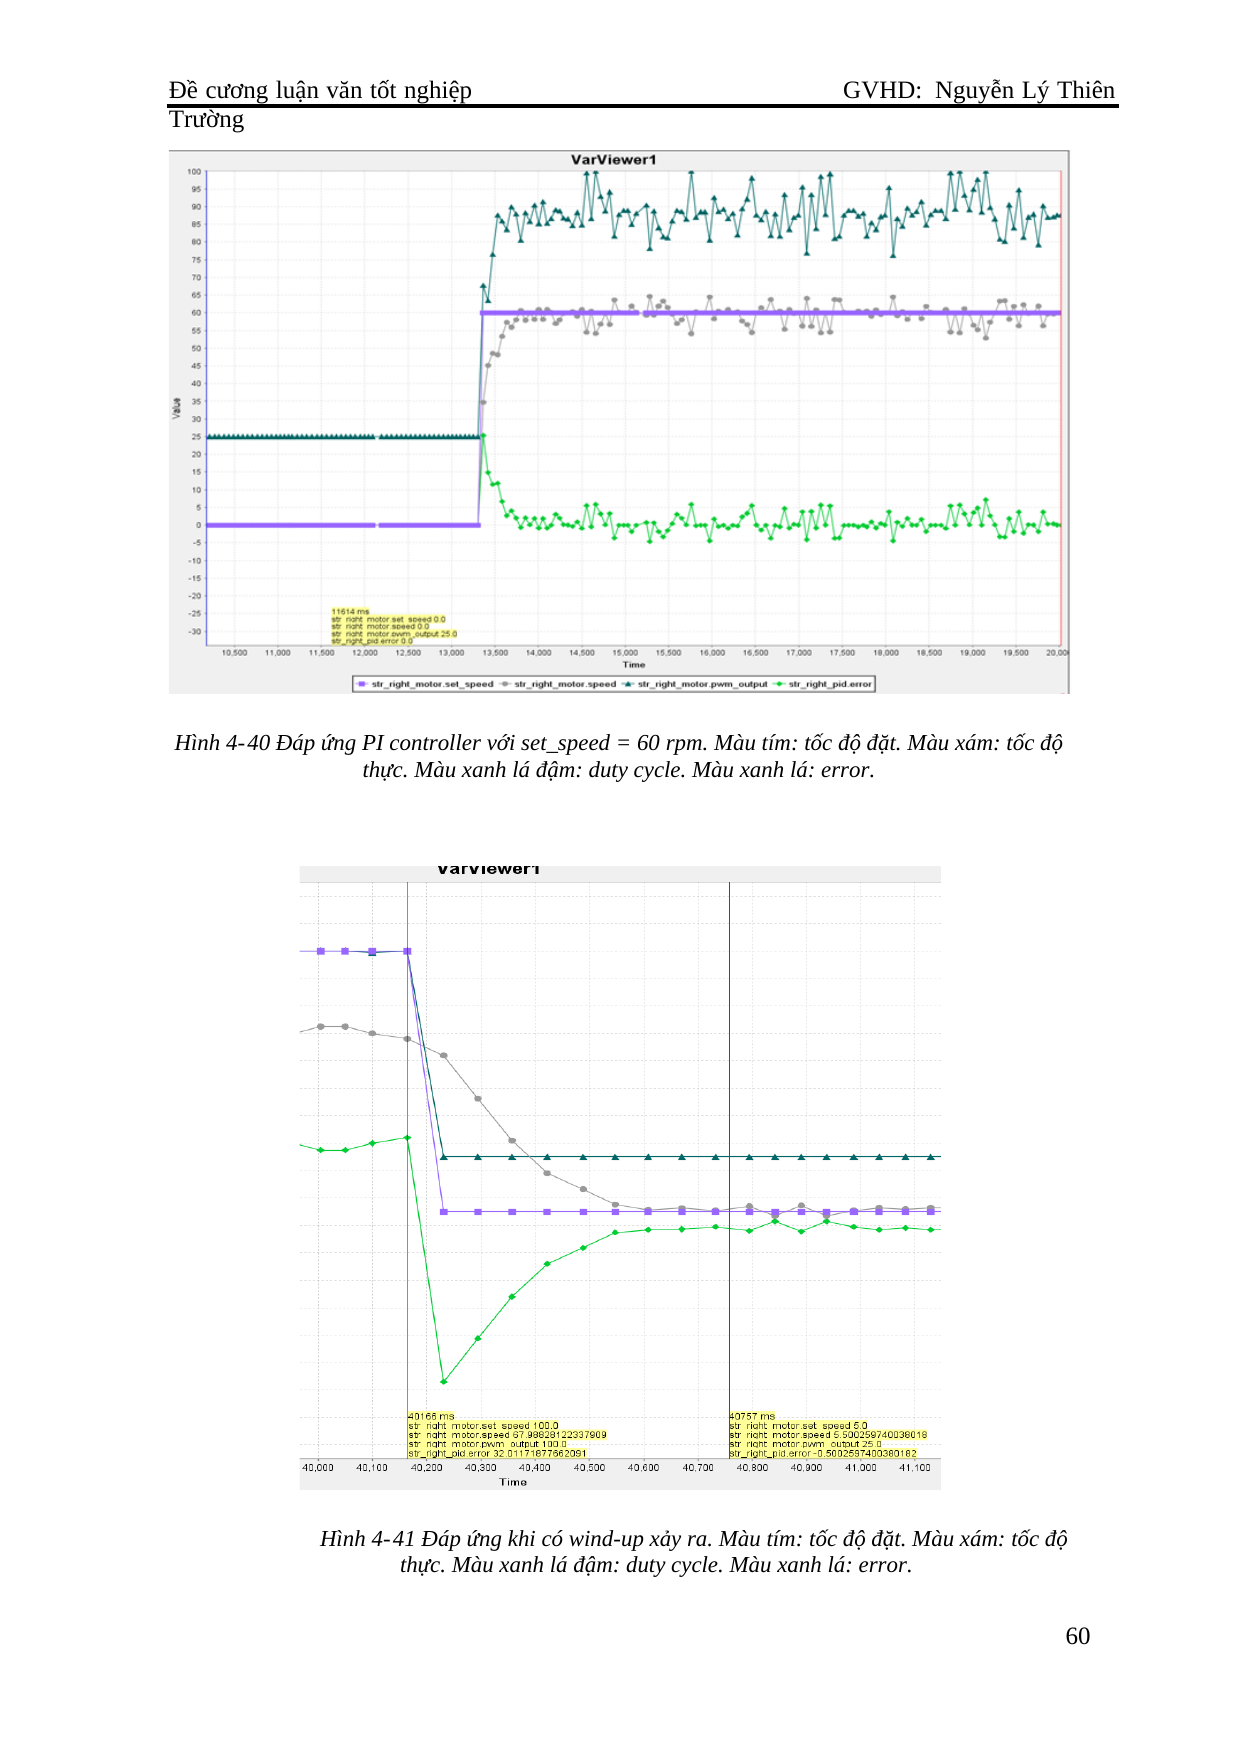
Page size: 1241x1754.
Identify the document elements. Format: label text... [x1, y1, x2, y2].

picture [168, 150, 1072, 694]
picture [299, 866, 941, 1490]
